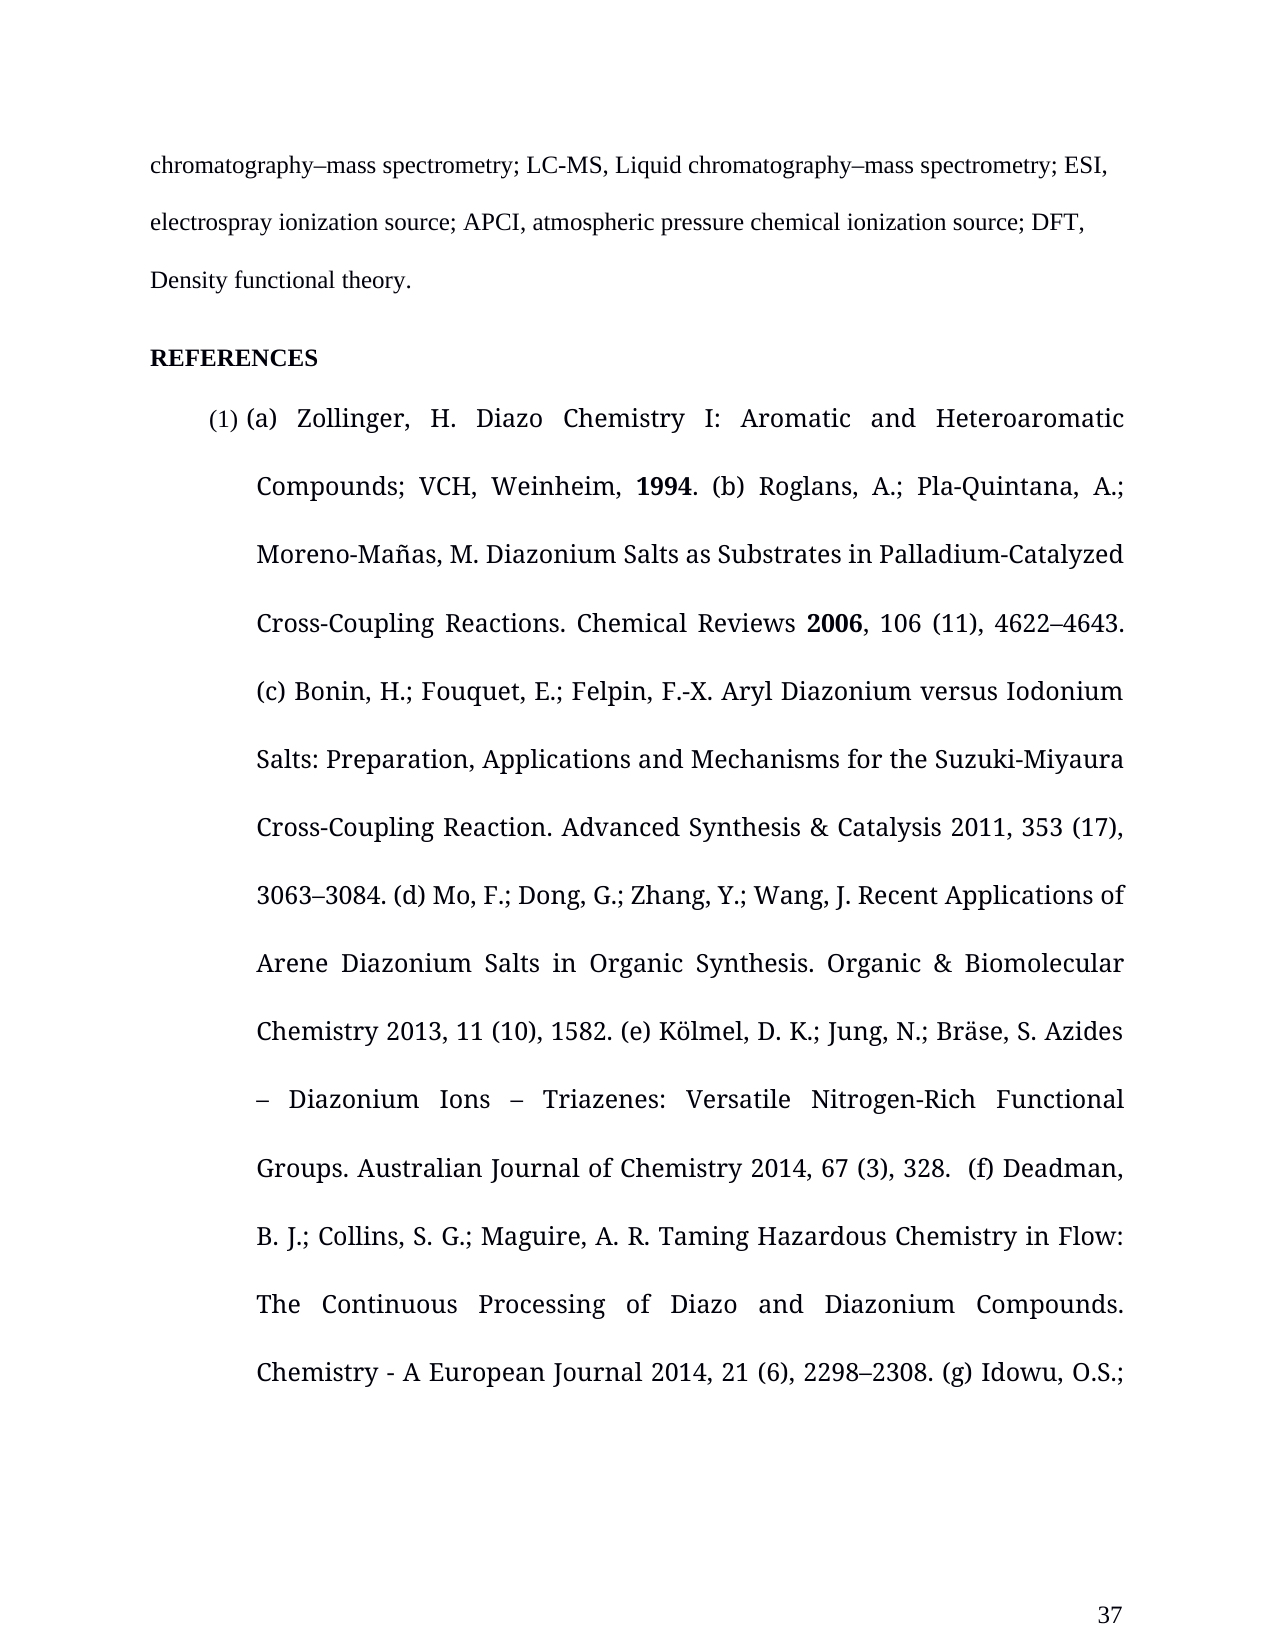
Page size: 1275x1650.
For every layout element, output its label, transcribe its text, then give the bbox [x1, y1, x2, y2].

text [150, 150, 1125, 294]
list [209, 401, 1125, 1389]
text REFERENCES [150, 343, 1125, 372]
